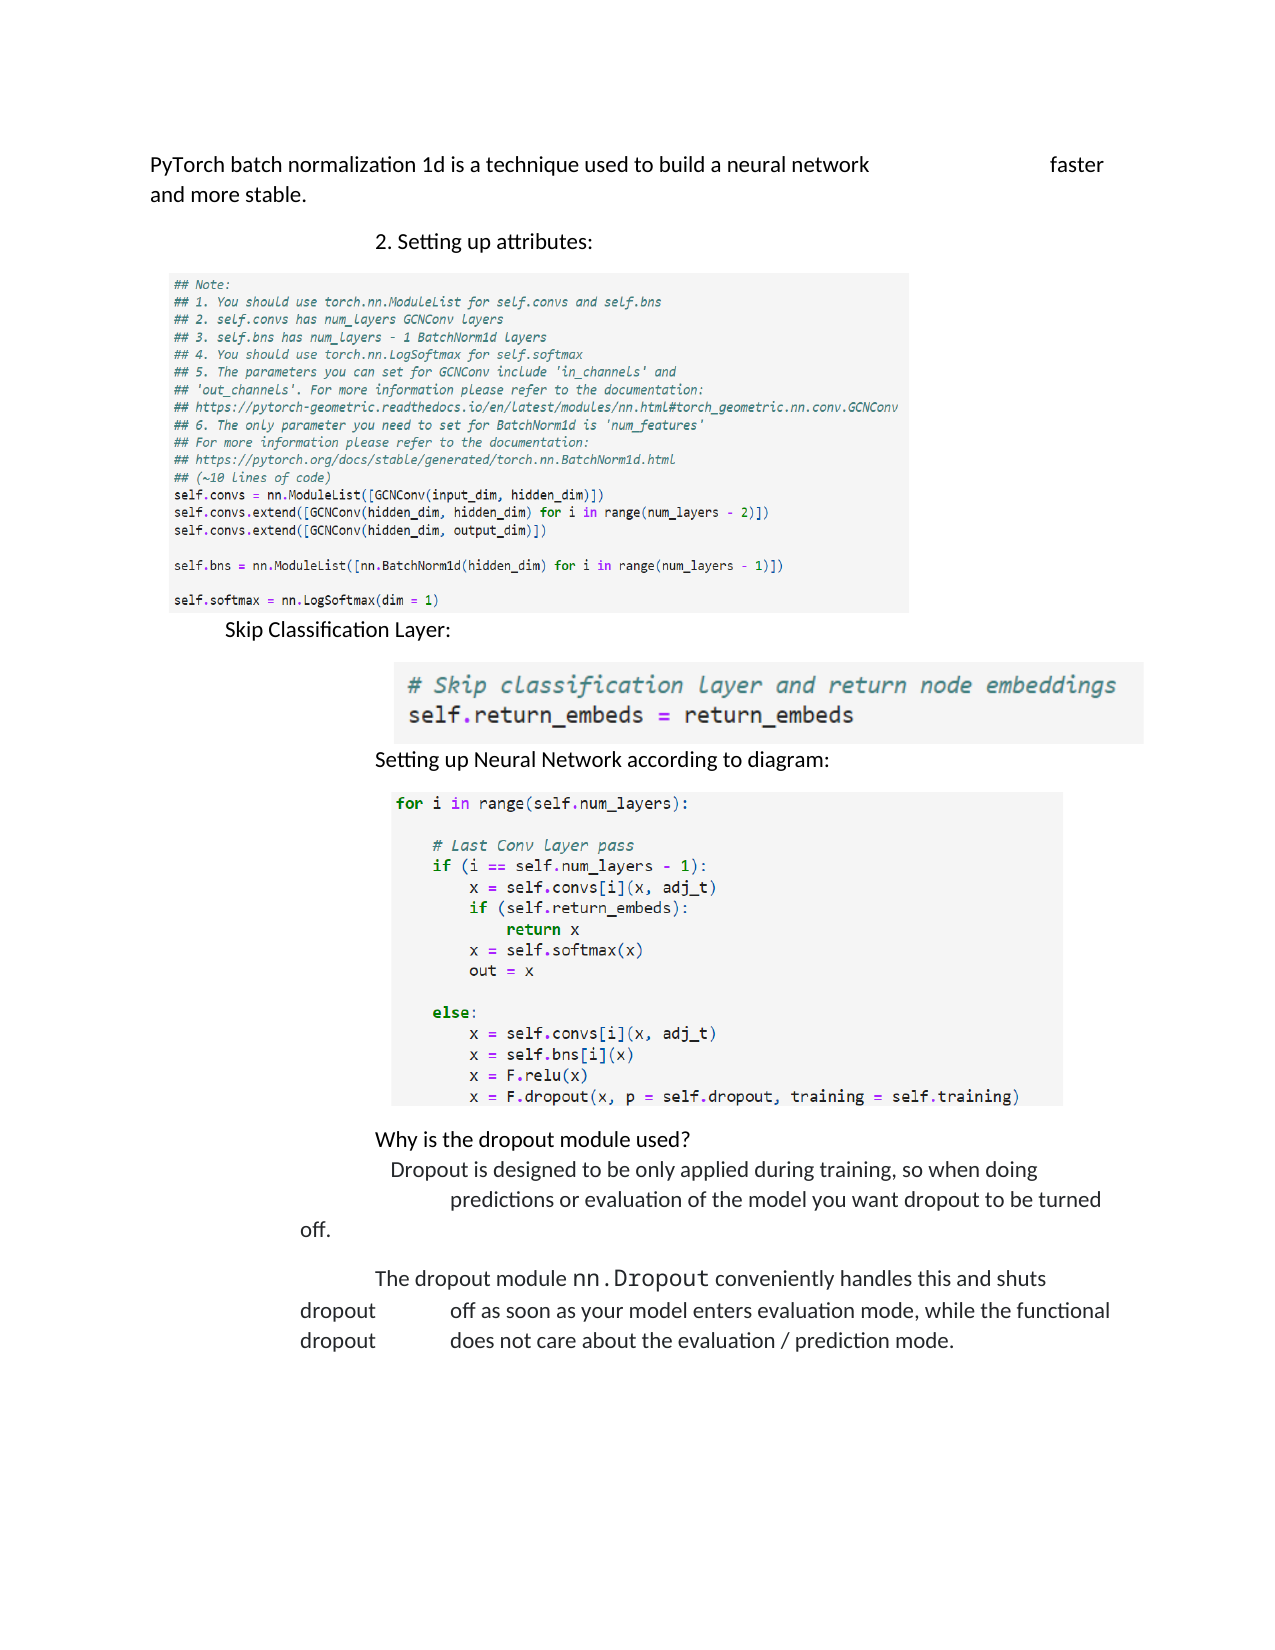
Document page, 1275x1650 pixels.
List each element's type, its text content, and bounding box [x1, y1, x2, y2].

text The dropout module nn.Dropout conveniently handles this and shuts dropout off as soon as your model enters evaluation mode, while the functional dropout does not care about the evaluation / prediction mode. [300, 1262, 1125, 1354]
text 2. Setting up attributes: [300, 227, 1125, 255]
text Why is the dropout module used? Dropout is designed to be only applied during training, so when doing predictions or evaluation of the model you want dropout to be turned off. [300, 1125, 1125, 1243]
text PyTorch batch normalization 1d is a technique used to build a neural network faster and more stable. [150, 150, 1125, 208]
text Skip Classification Layer: [150, 274, 1125, 643]
text Setting up Neural Network according to diagram: [375, 662, 1125, 773]
